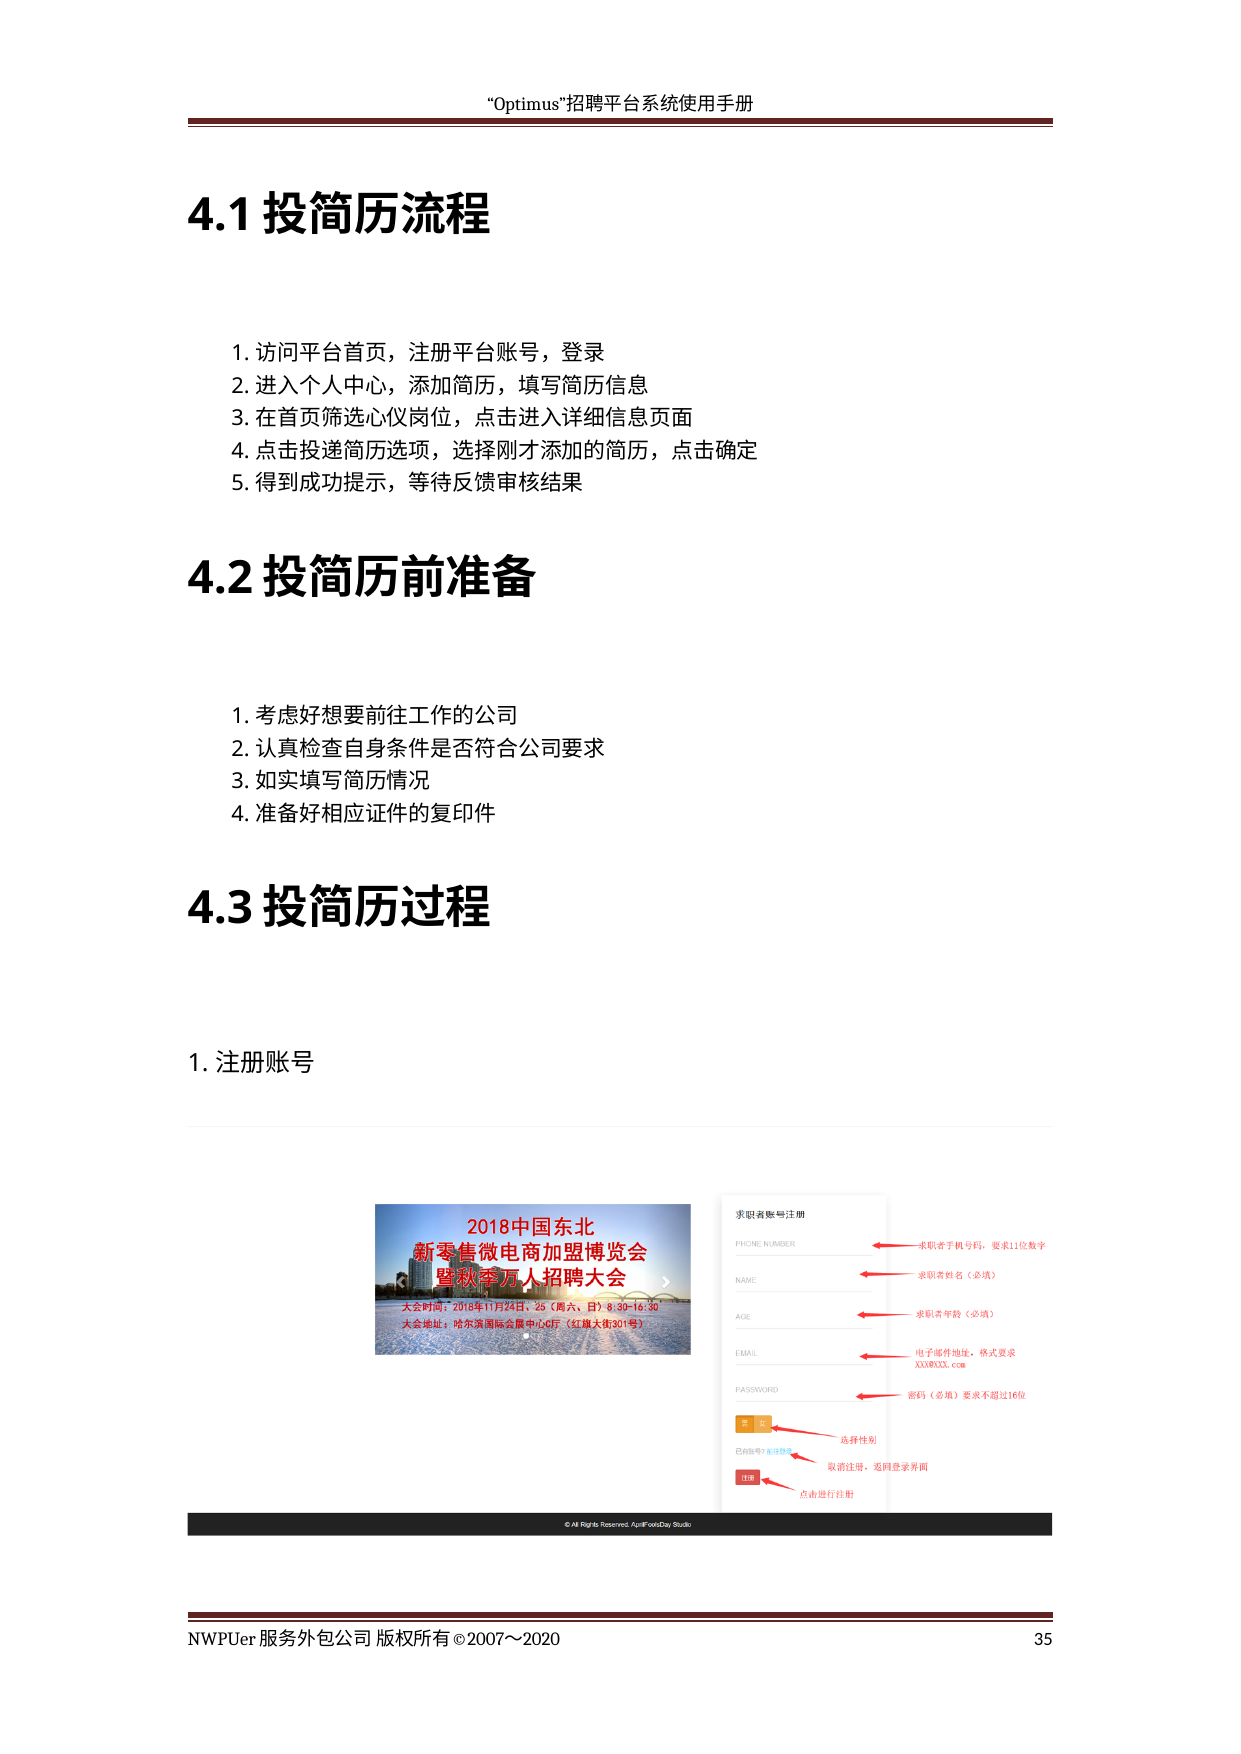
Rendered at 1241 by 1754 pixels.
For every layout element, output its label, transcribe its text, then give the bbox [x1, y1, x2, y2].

text 1. 访问平台首页，注册平台账号，登录 [187, 335, 1053, 368]
text 3. 在首页筛选心仪岗位，点击进入详细信息页面 [187, 400, 1053, 433]
text 5. 得到成功提示，等待反馈审核结果 [187, 465, 1053, 498]
picture [187, 1125, 1053, 1536]
text 1. 考虑好想要前往工作的公司 [187, 698, 1053, 730]
text 2. 进入个人中心，添加简历，填写简历信息 [187, 368, 1053, 400]
text 2. 认真检查自身条件是否符合公司要求 [187, 730, 1053, 763]
subtitle 4.1投简历流程 [187, 162, 1053, 259]
text 3. 如实填写简历情况 [187, 763, 1053, 795]
text 1. 注册账号 [187, 1028, 1053, 1093]
text 4. 点击投递简历选项，选择刚才添加的简历，点击确定 [187, 433, 1053, 465]
subtitle 4.3投简历过程 [187, 855, 1053, 952]
text 4. 准备好相应证件的复印件 [187, 795, 1053, 828]
subtitle 4.2投简历前准备 [187, 525, 1053, 622]
